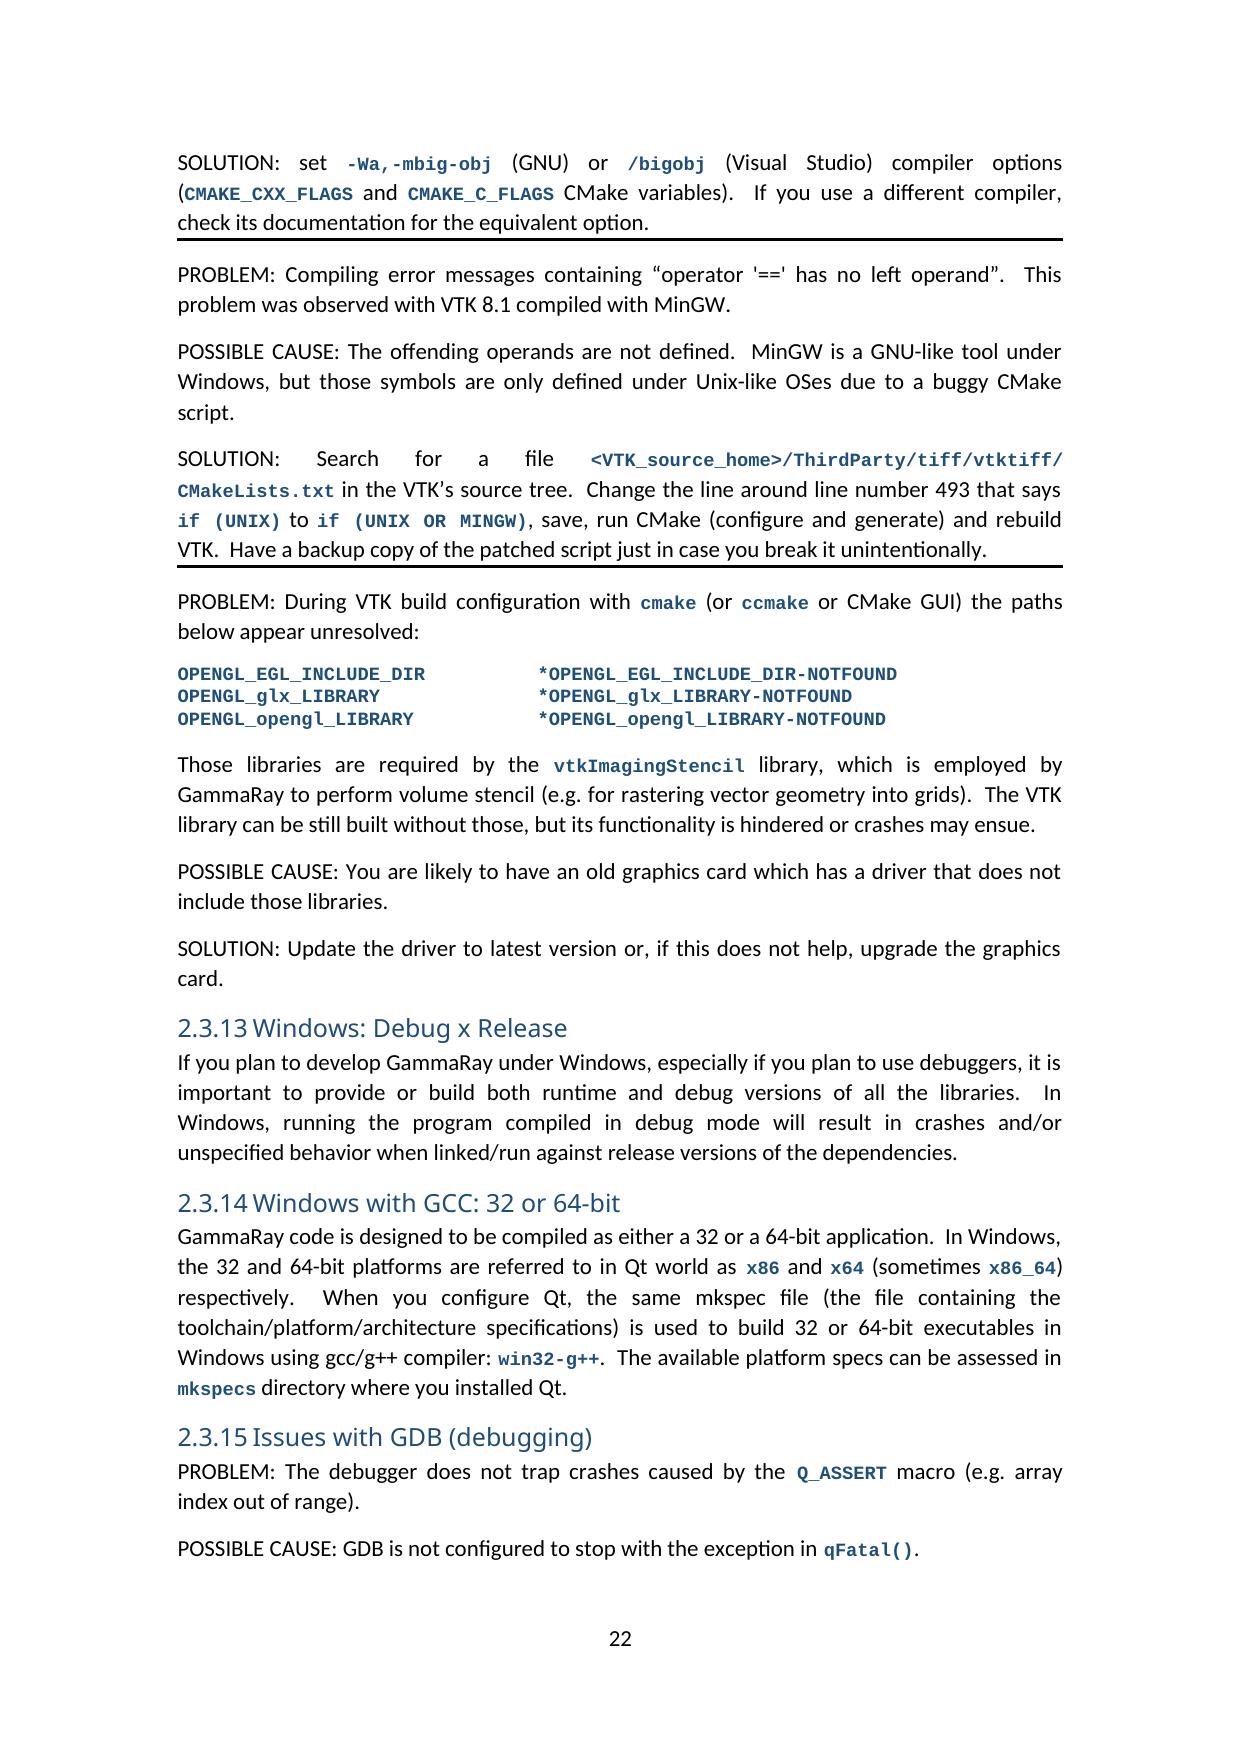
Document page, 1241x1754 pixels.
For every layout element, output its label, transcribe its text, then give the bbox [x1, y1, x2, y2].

text SOLUTION: Update the driver to latest version or, if this does not help, upgrade the graphics card. [177, 934, 1063, 992]
text POSSIBLE CAUSE: The offending operands are not defined. MinGW is a GNU-like tool under Windows, but those symbols are only defined under Unix-like OSes due to a buggy CMake script. [177, 337, 1063, 426]
text Those libraries are required by the vtkImagingStencil library, which is employed by GammaRay to perform volume stencil (e.g. for rastering vector geometry into grids). The VTK library can be still built without those, but its functionality is hindered or crashes may ensue. [177, 750, 1063, 838]
text POSSIBLE CAUSE: GDB is not configured to stop with the exception in qFatal(). [177, 1534, 1063, 1562]
subtitle Issues with GDB (debugging) [177, 1420, 1063, 1454]
text OPENGL_opengl_LIBRARY *OPENGL_opengl_LIBRARY-NOTFOUND [177, 710, 1063, 731]
text OPENGL_EGL_INCLUDE_DIR *OPENGL_EGL_INCLUDE_DIR-NOTFOUND [177, 664, 1063, 686]
text PROBLEM: The debugger does not trap crashes caused by the Q_ASSERT macro (e.g. array index out of range). [177, 1457, 1063, 1515]
text GammaRay code is designed to be compiled as either a 32 or a 64-bit application. In Windows, the 32 and 64-bit platforms are referred to in Qt world as x86 and x64 (sometimes x86_64) respectively. When you configure Qt, the same mkspec file (the file containing the toolchain/platform/architecture specifications) is used to build 32 or 64-bit executables in Windows using gcc/g++ compiler: win32-g++. The available platform specs can be assessed in mkspecs directory where you installed Qt. [177, 1222, 1063, 1401]
subtitle Windows: Debug x Release [177, 1011, 1063, 1045]
text POSSIBLE CAUSE: You are likely to have an old graphics card which has a driver that does not include those libraries. [177, 857, 1063, 915]
text If you plan to develop GammaRay under Windows, especially if you plan to use debuggers, it is important to provide or build both runtime and debug versions of all the libraries. In Windows, running the program compiled in debug mode will result in crashes and/or unspecified behavior when linked/run against release versions of the dependencies. [177, 1048, 1063, 1167]
text SOLUTION: Search for a file <VTK_source_home>/ThirdParty/tiff/vtktiff/ CMakeLists.txt in the VTK’s source tree. Change the line around line number 493 that says if (UNIX) to if (UNIX OR MINGW), save, run CMake (configure and generate) and rebuild VTK. Have a backup copy of the patched script just in case you break it unintentionally. [177, 444, 1063, 565]
text OPENGL_glx_LIBRARY *OPENGL_glx_LIBRARY-NOTFOUND [177, 687, 1063, 708]
text SOLUTION: set -Wa,-mbig-obj (GNU) or /bigobj (Visual Studio) compiler options (CMAKE_CXX_FLAGS and CMAKE_C_FLAGS CMake variables). If you use a different compiler, check its documentation for the equivalent option. [177, 148, 1063, 238]
text PROBLEM: Compiling error messages containing “operator '==' has no left operand”. This problem was observed with VTK 8.1 compiled with MinGW. [177, 260, 1063, 318]
text PROBLEM: During VTK build configuration with cmake (or ccmake or CMake GUI) the paths below appear unresolved: [177, 587, 1063, 645]
subtitle Windows with GCC: 32 or 64-bit [177, 1185, 1063, 1219]
